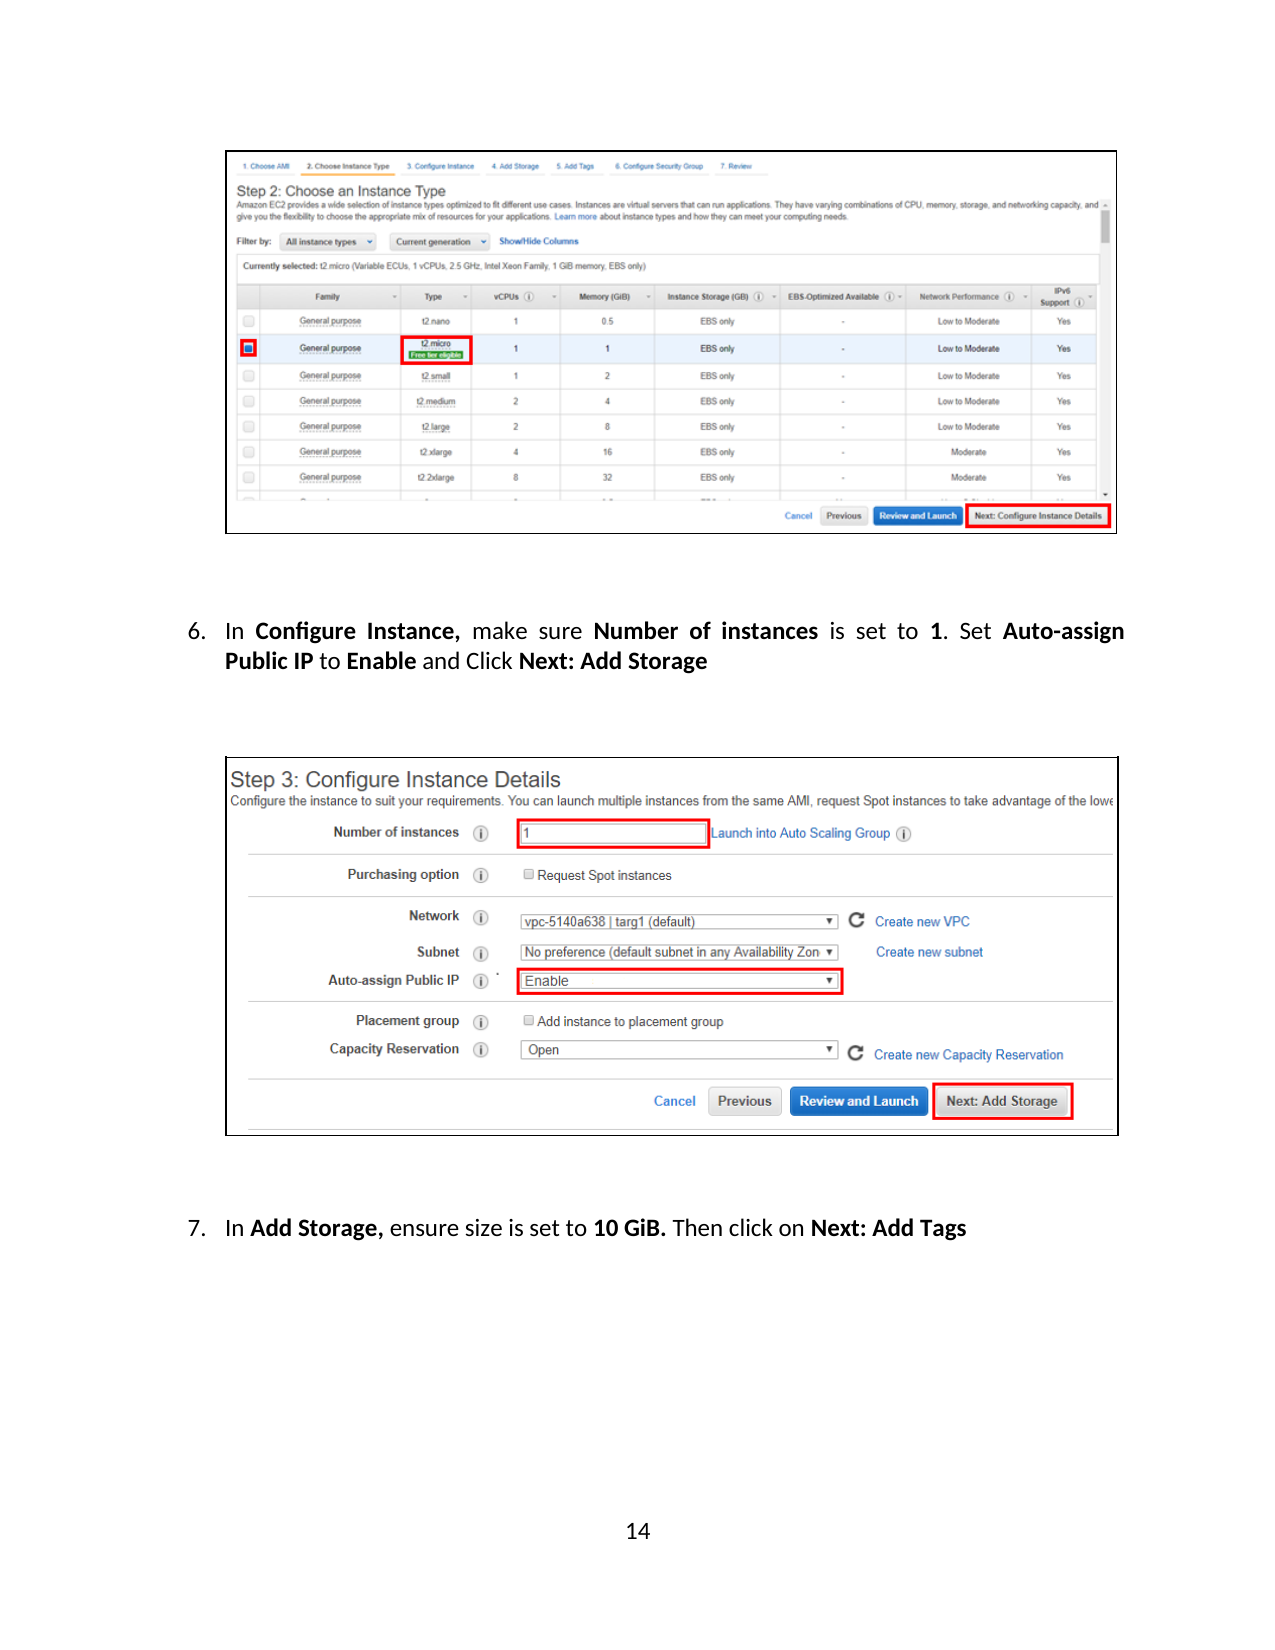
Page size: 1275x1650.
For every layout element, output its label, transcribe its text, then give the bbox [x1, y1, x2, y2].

picture [227, 152, 1116, 533]
picture [227, 758, 1117, 1135]
list In Configure Instance, make sure Number of instances is set to 1. Set Auto-assign Public IP to Enable and Click Next: Add Storage [187, 615, 1125, 676]
list In Add Storage, ensure size is set to 10 GiB. Then click on Next: Add Tags [187, 1212, 1125, 1242]
